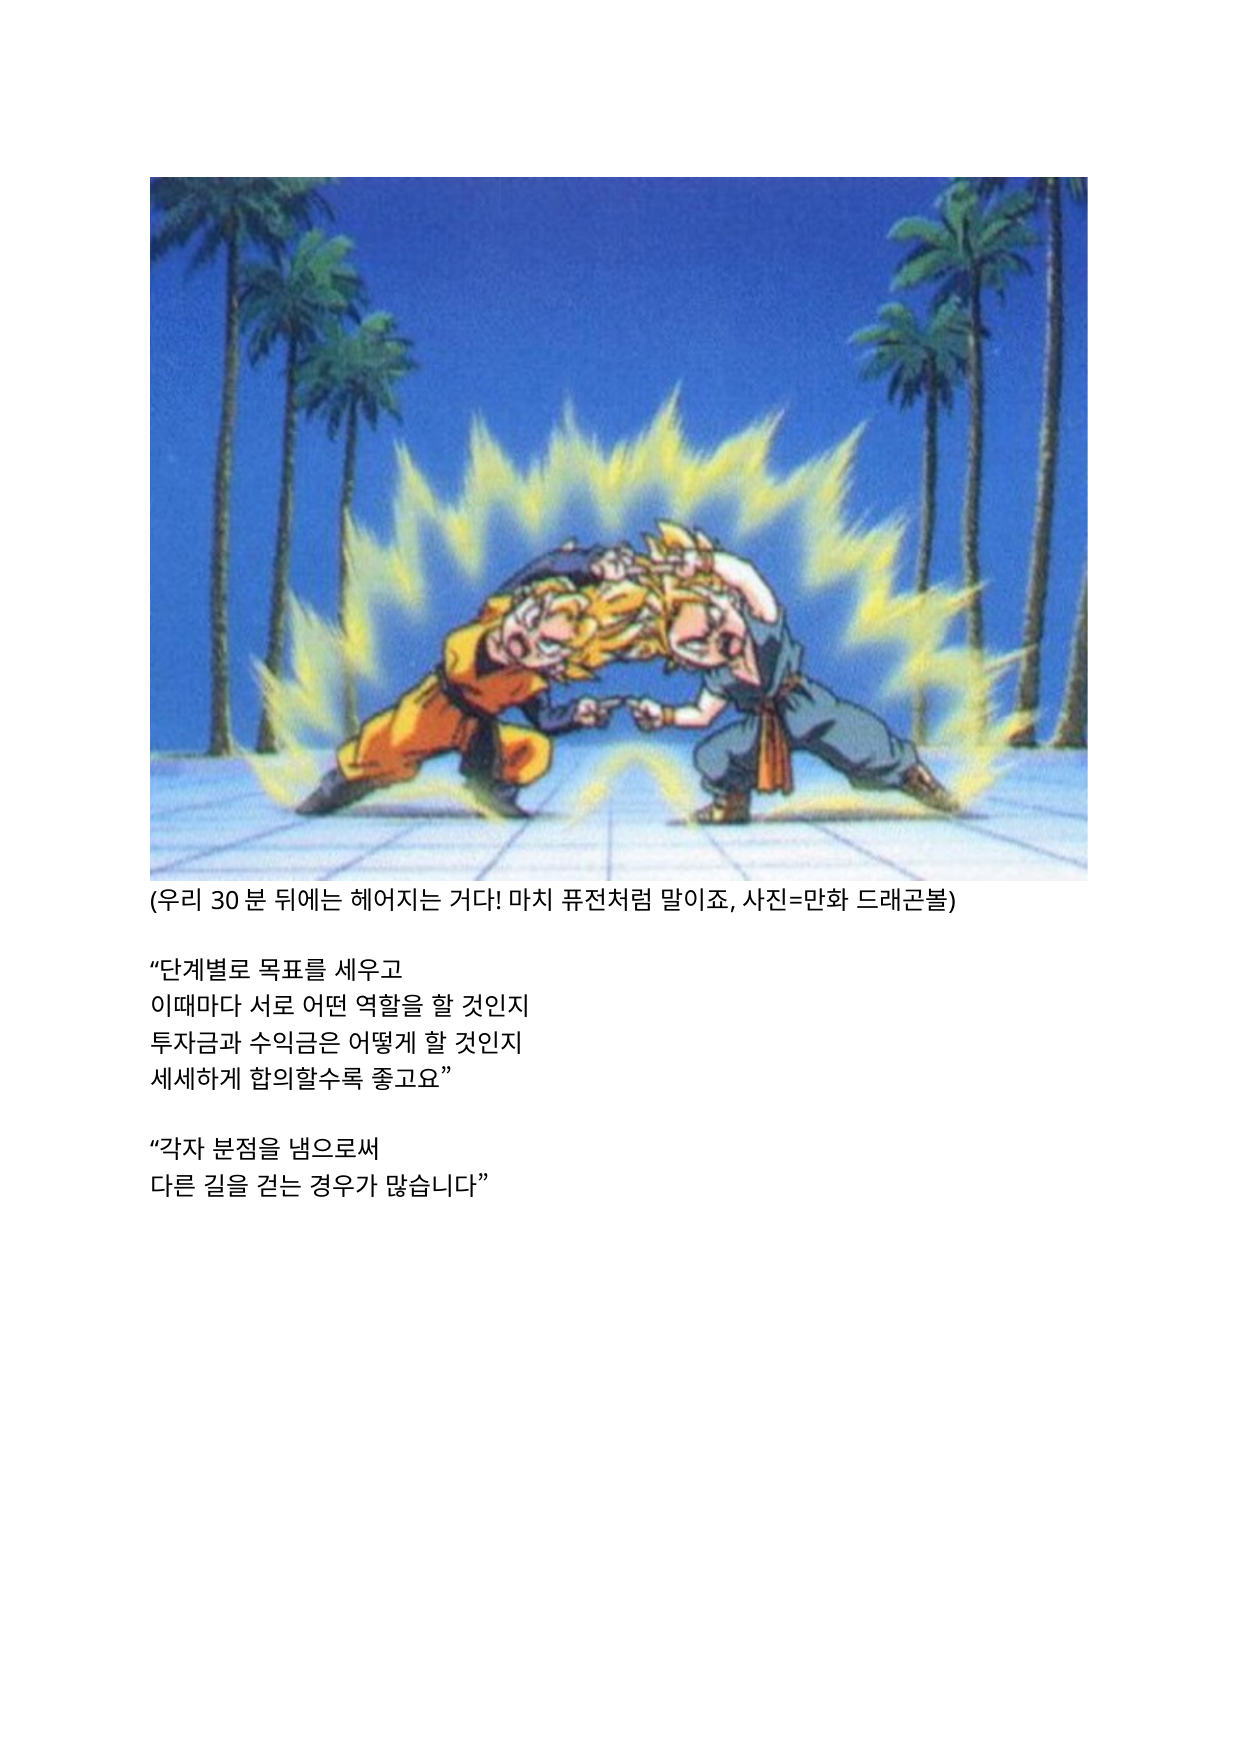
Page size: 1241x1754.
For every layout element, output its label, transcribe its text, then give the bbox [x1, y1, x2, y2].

picture [150, 177, 1088, 881]
text “각자 분점을 냄으로써 [150, 1130, 1090, 1166]
text “단계별로 목표를 세우고 [150, 951, 1090, 987]
text 다른 길을 걷는 경우가 많습니다” [150, 1166, 1090, 1202]
text 투자금과 수익금은 어떻게 할 것인지 [150, 1023, 1090, 1059]
text 이때마다 서로 어떤 역할을 할 것인지 [150, 987, 1090, 1023]
text (우리 30분 뒤에는 헤어지는 거다! 마치 퓨전처럼 말이죠, 사진=만화 드래곤볼) [150, 880, 1090, 917]
text 세세하게 합의할수록 좋고요” [150, 1059, 1090, 1096]
